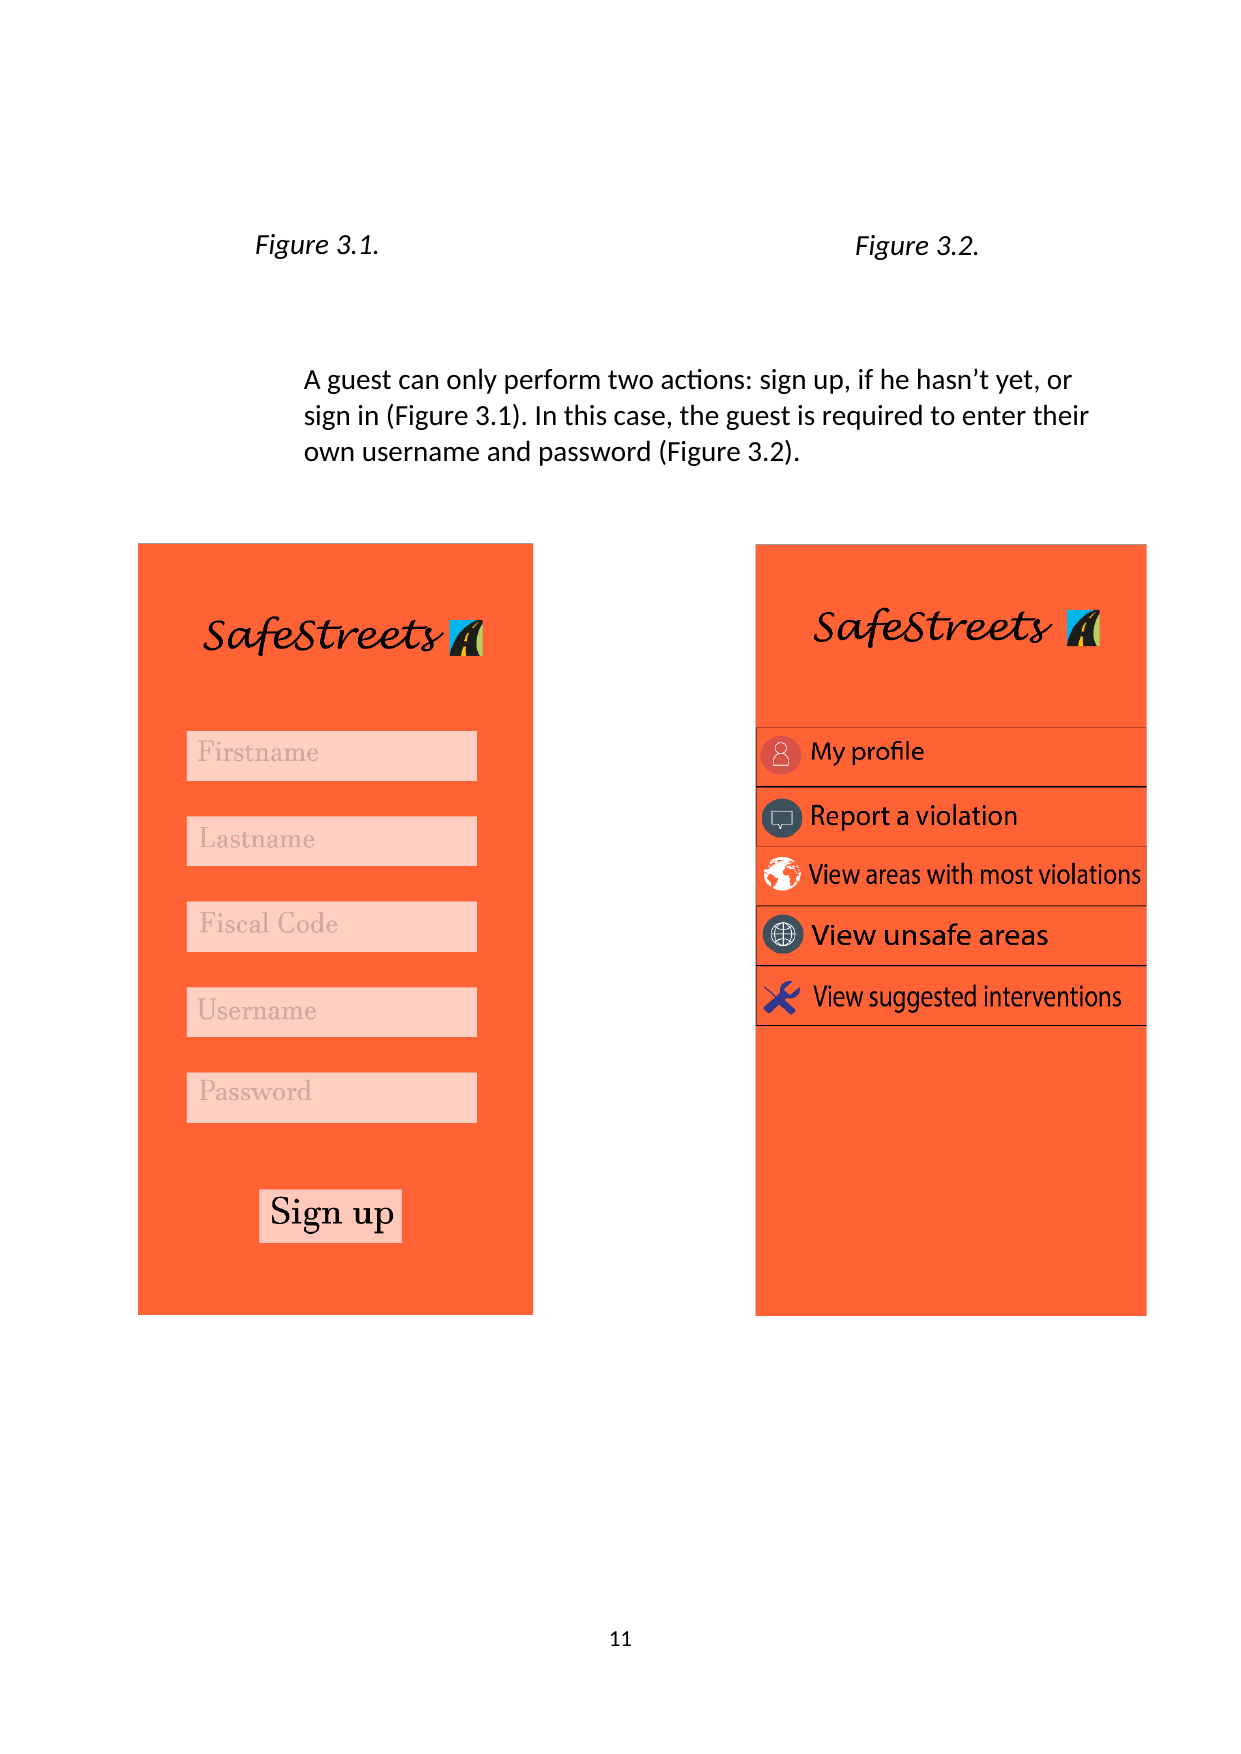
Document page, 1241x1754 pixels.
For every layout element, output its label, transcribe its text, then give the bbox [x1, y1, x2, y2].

text A guest can only perform two actions: sign up, if he hasn’t yet, or sign in (Figure 3.1). In this case, the guest is required to enter their own username and password (Figure 3.2). [303, 361, 1122, 468]
picture [138, 542, 534, 1315]
picture [754, 544, 1147, 1316]
